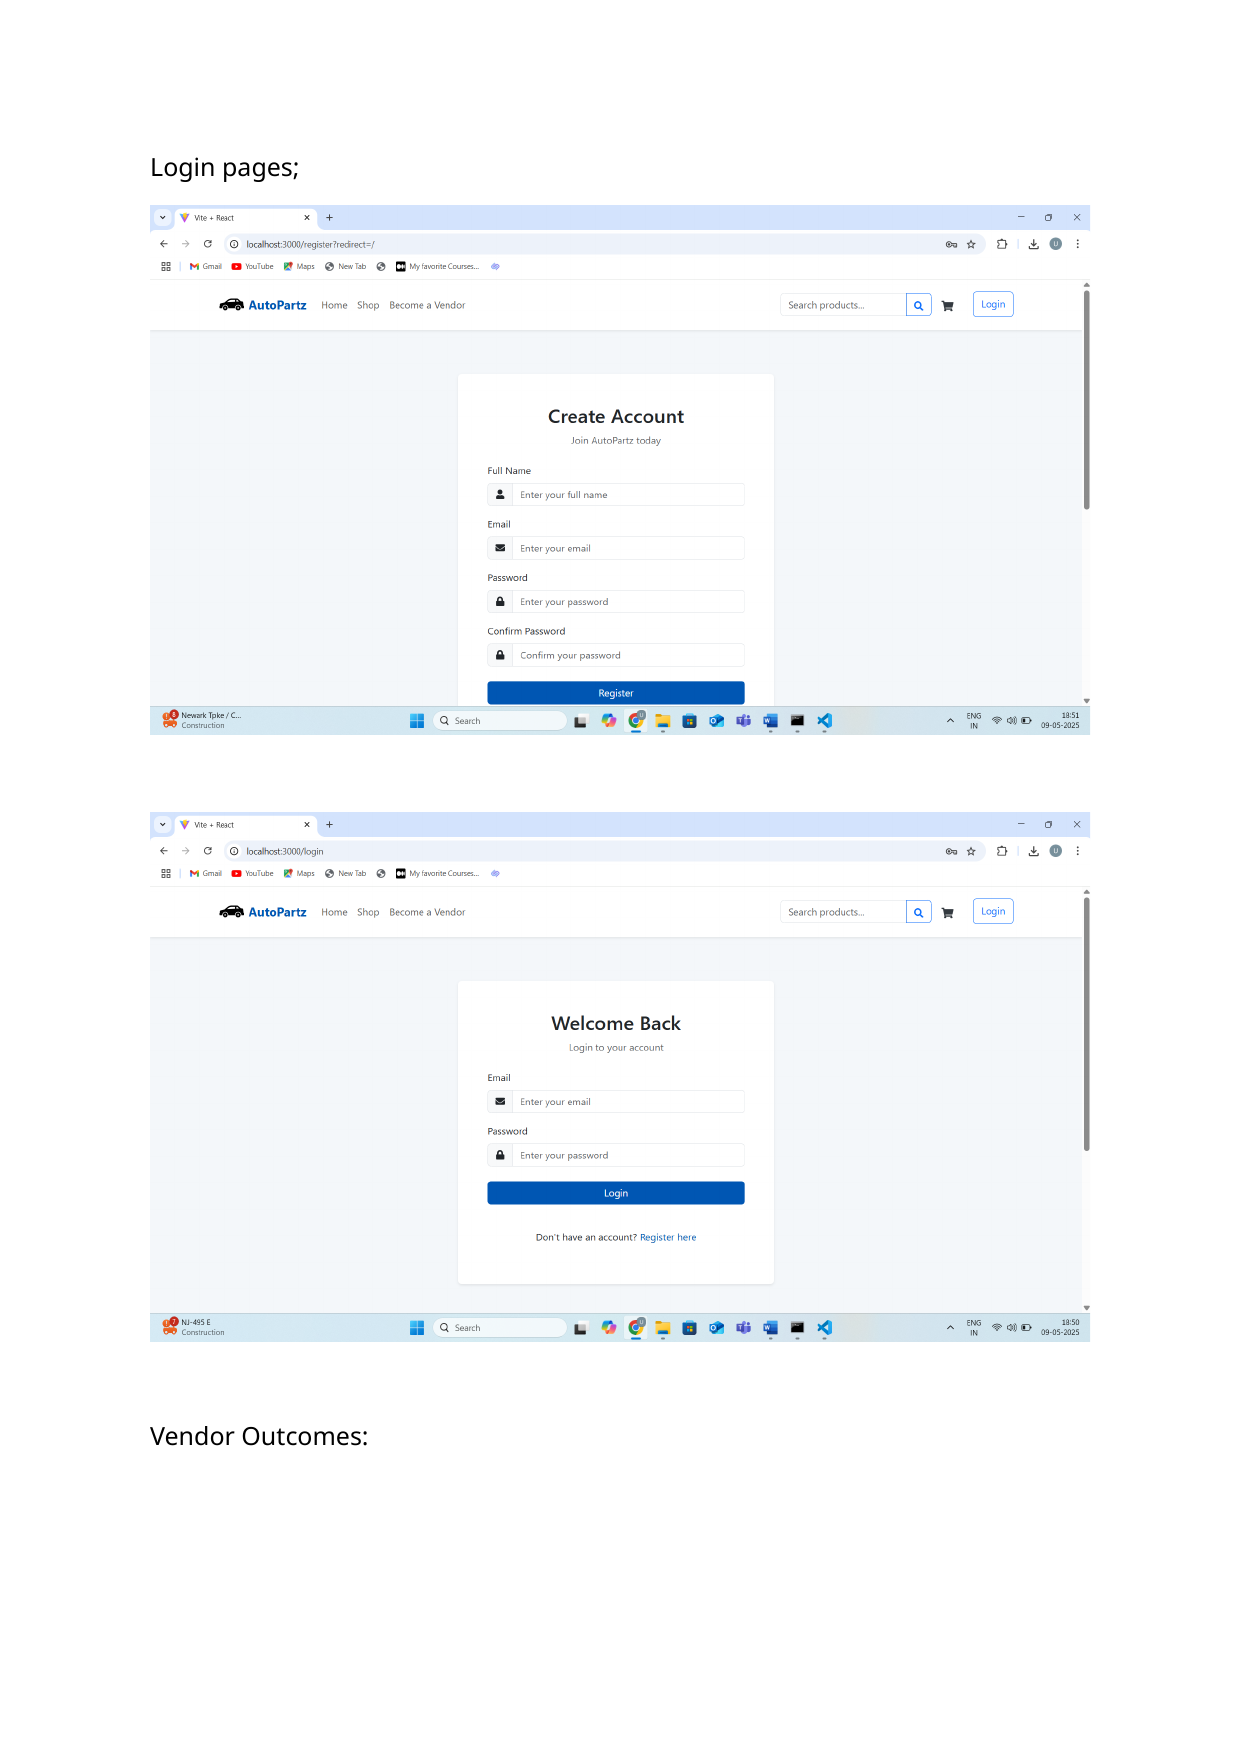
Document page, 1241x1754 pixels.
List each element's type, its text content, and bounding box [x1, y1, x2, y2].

picture [150, 205, 1091, 735]
picture [150, 812, 1091, 1342]
text Vendor Outcomes: [150, 1419, 1090, 1453]
text Login pages; [150, 150, 1090, 184]
